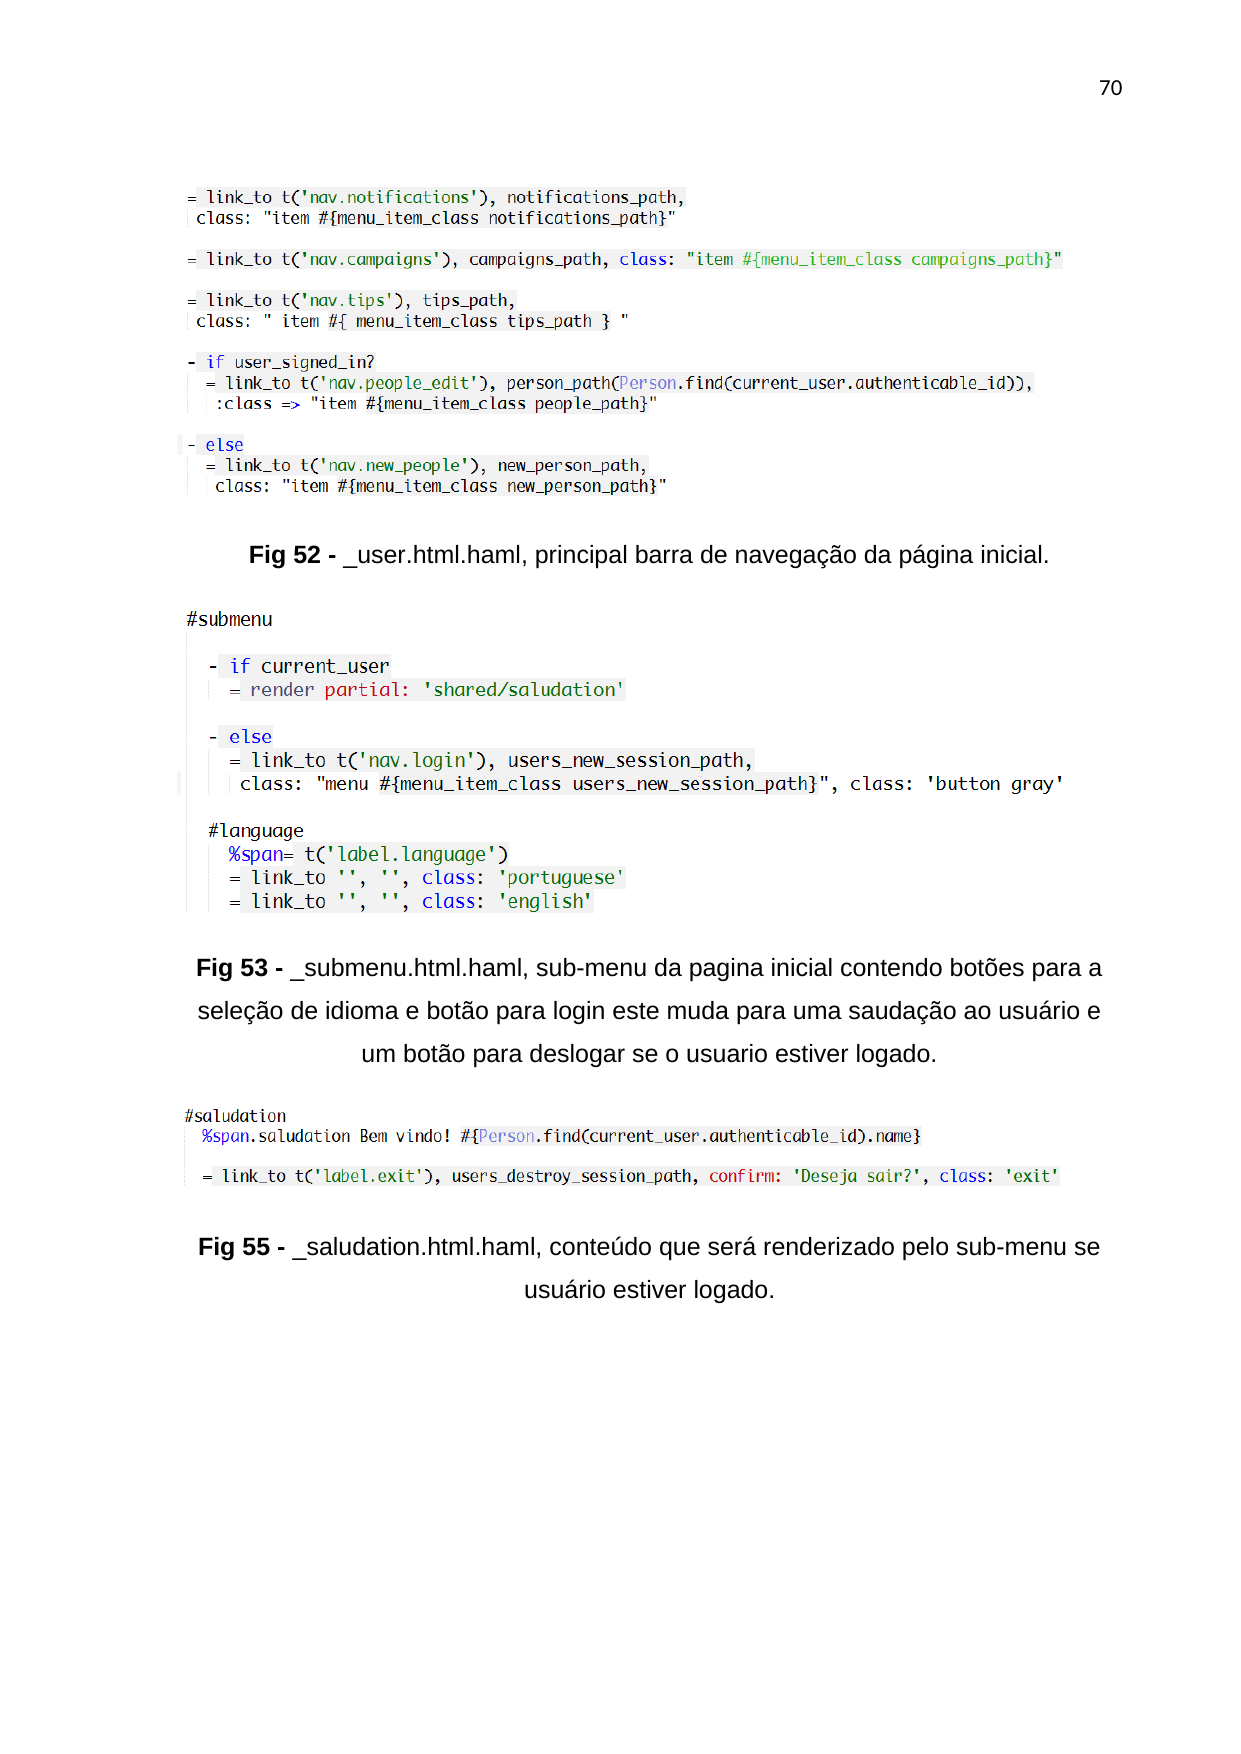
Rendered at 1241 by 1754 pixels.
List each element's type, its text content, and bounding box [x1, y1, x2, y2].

picture [177, 177, 1064, 506]
picture [177, 1103, 1064, 1197]
text Fig 53 - _submenu.html.haml, sub-menu da pagina inicial contendo botões para a seleção de idioma e botão para login este muda para uma saudação ao usuário e um botão para deslogar se o usuario estiver logado. [177, 953, 1122, 1068]
picture [177, 604, 1064, 919]
text Fig 52 - _user.html.haml, principal barra de navegação da página inicial. [177, 540, 1122, 569]
text Fig 55 - _saludation.html.haml, conteúdo que será renderizado pelo sub-menu se usuário estiver logado. [177, 1232, 1122, 1303]
